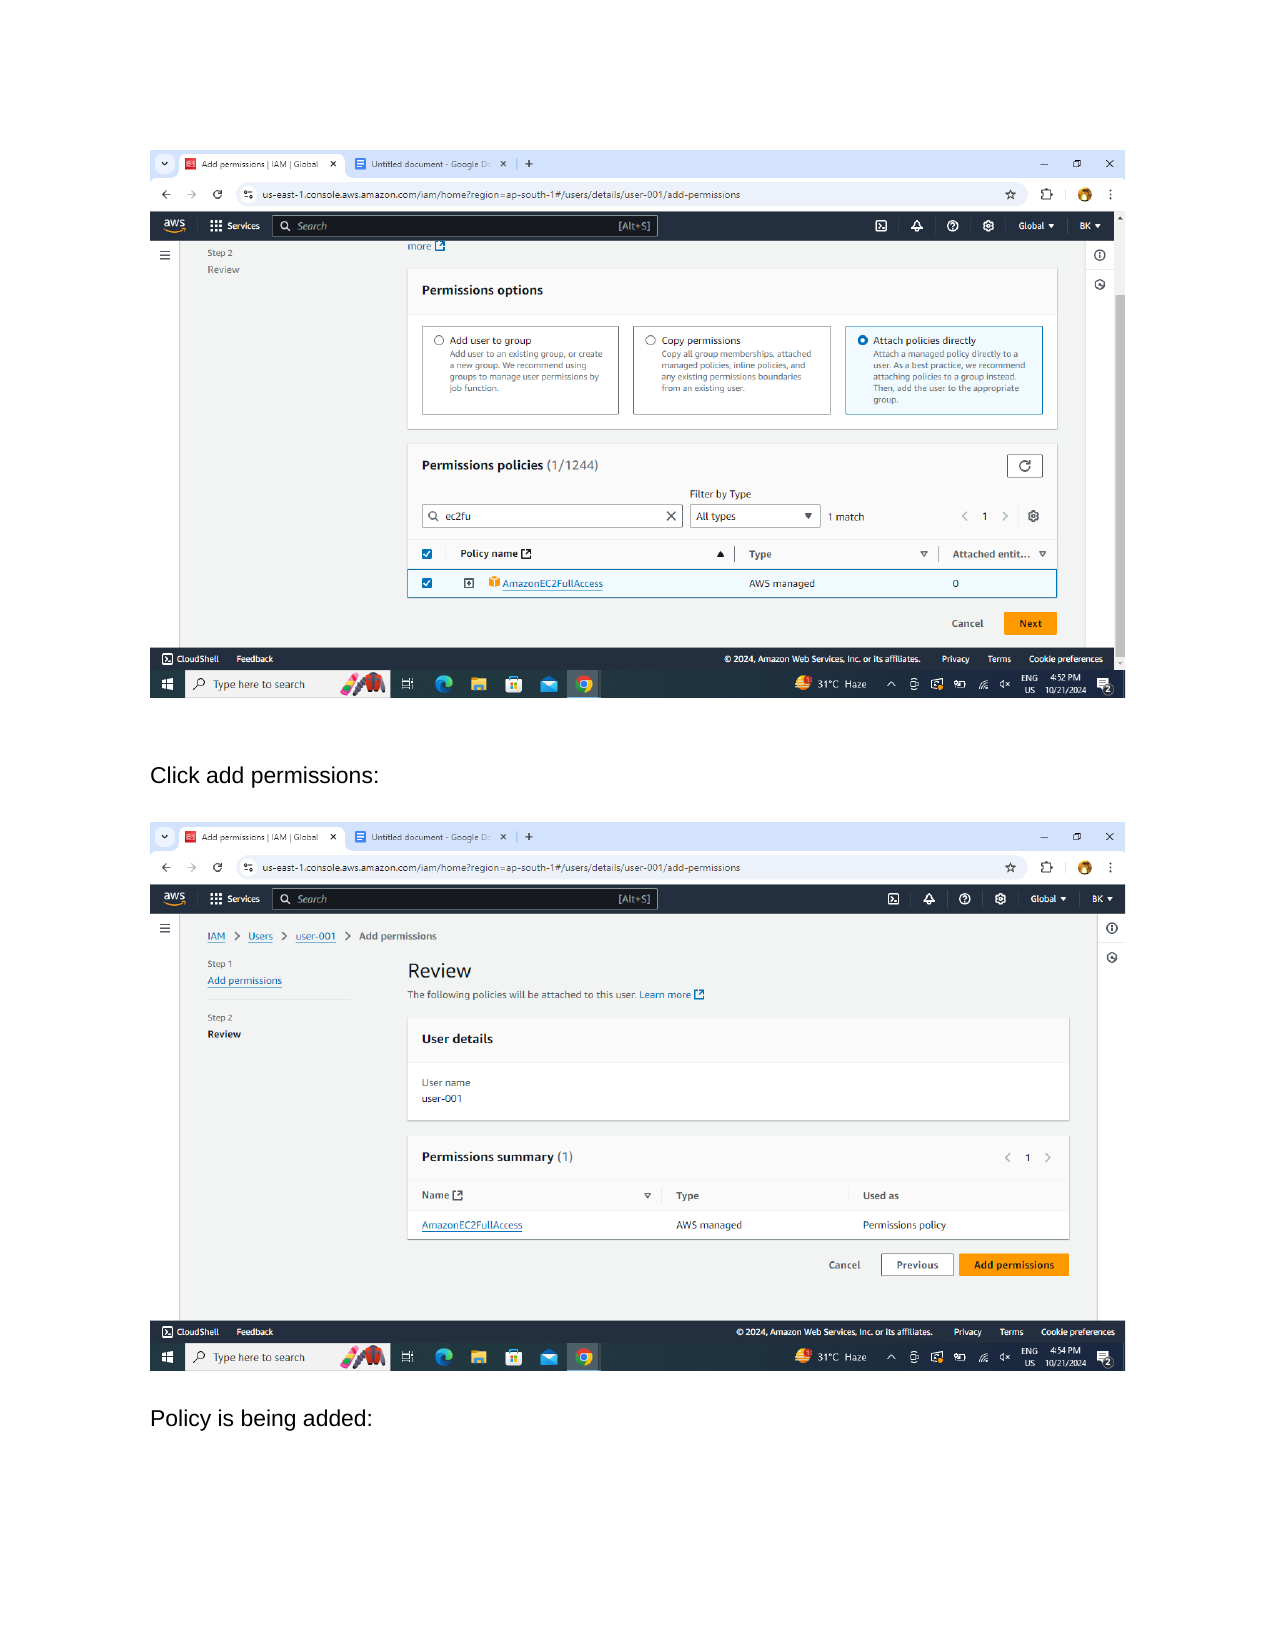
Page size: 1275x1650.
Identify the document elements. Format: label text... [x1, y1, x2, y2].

picture [150, 822, 1125, 1371]
picture [150, 150, 1125, 698]
text Policy is being added: [150, 1404, 1125, 1431]
text Click add permissions: [150, 762, 1125, 788]
